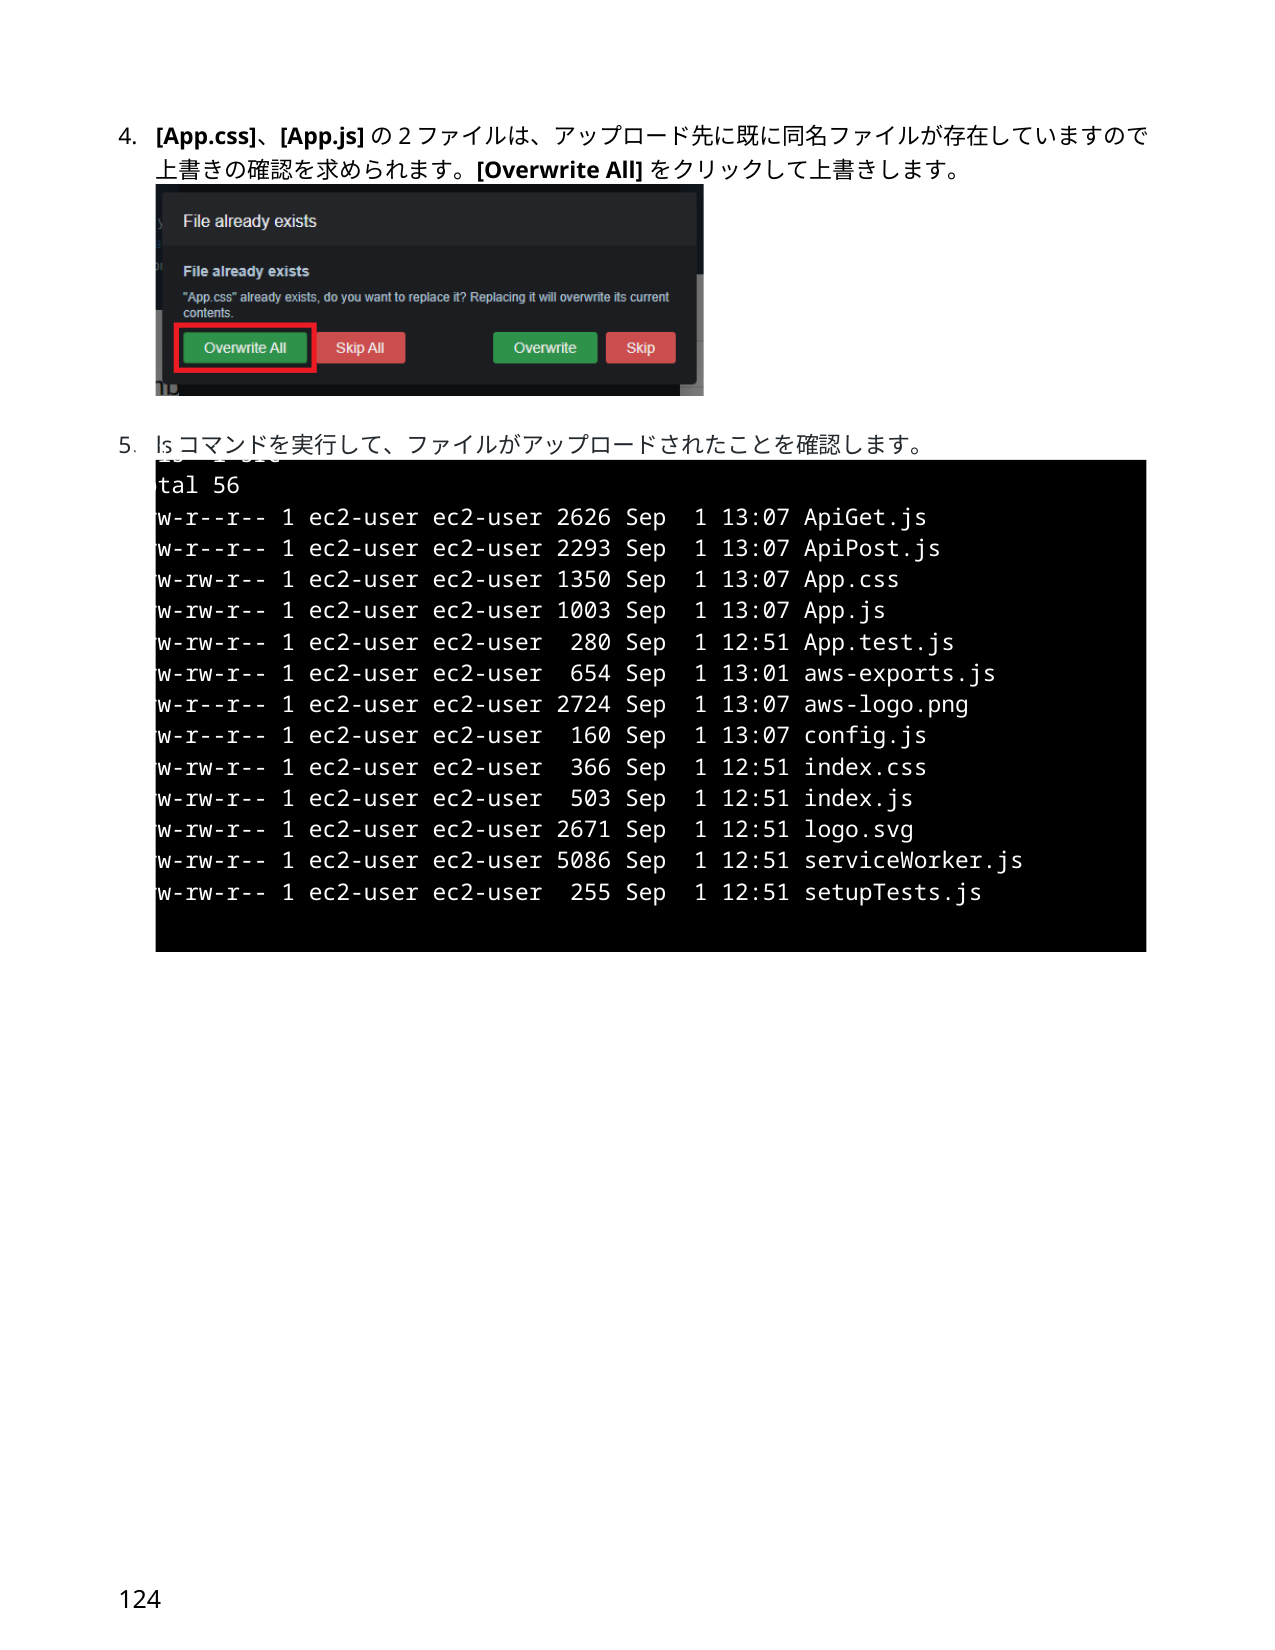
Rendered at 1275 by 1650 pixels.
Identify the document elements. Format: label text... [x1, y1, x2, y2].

list [App.css]、[App.js] の2ファイルは、アップロード先に既に同名ファイルが存在していますので上書きの確認を求められます。[Overwrite All] をクリックして上書きします。 [118, 118, 1157, 185]
picture [155, 184, 704, 396]
list lsコマンドを実行して、ファイルがアップロードされたことを確認します。 [118, 426, 1157, 953]
